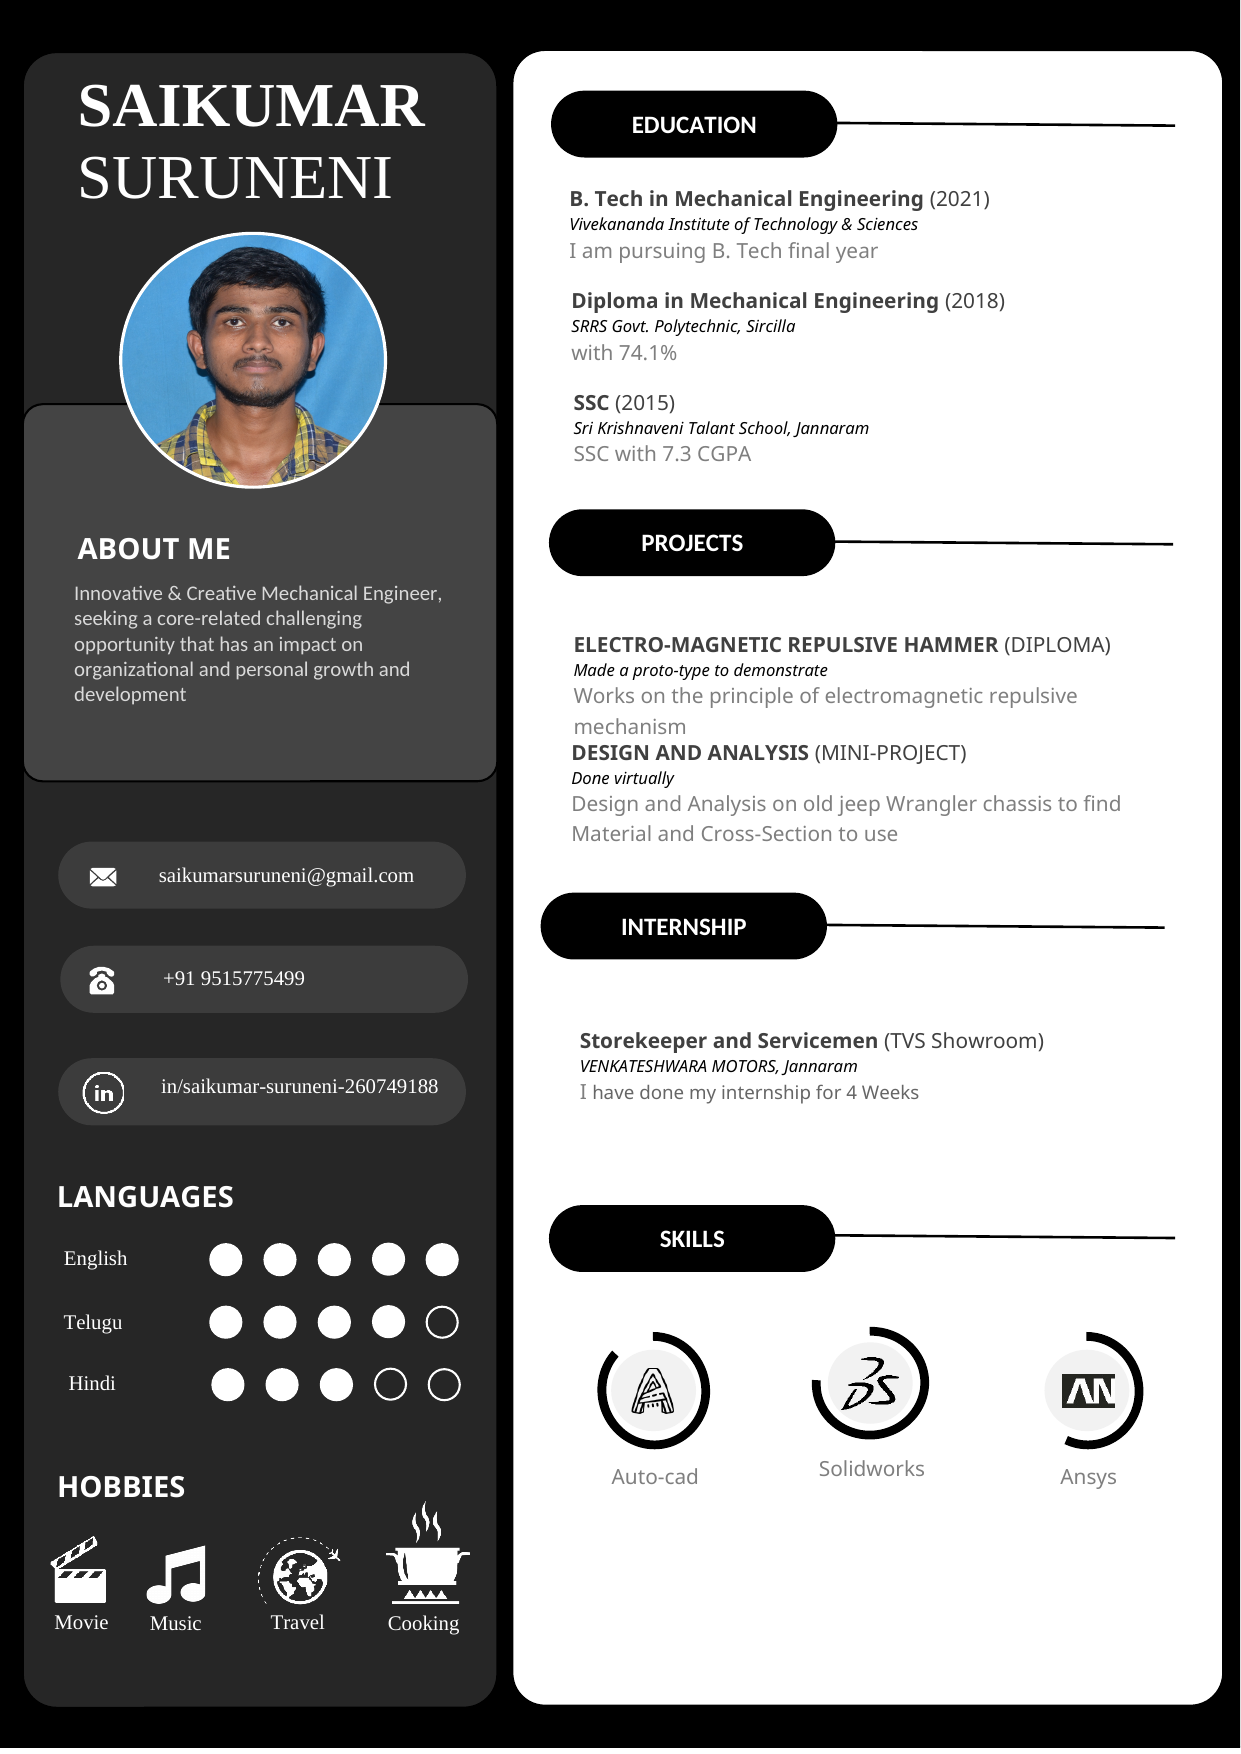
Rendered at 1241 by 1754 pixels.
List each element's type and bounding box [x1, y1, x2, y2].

picture [1062, 1374, 1115, 1408]
picture [625, 1364, 680, 1417]
picture [82, 1072, 124, 1114]
picture [232, 1511, 366, 1630]
picture [841, 1357, 899, 1410]
picture [376, 1501, 479, 1604]
picture [123, 235, 383, 485]
picture [50, 1536, 106, 1603]
picture [146, 1545, 206, 1604]
